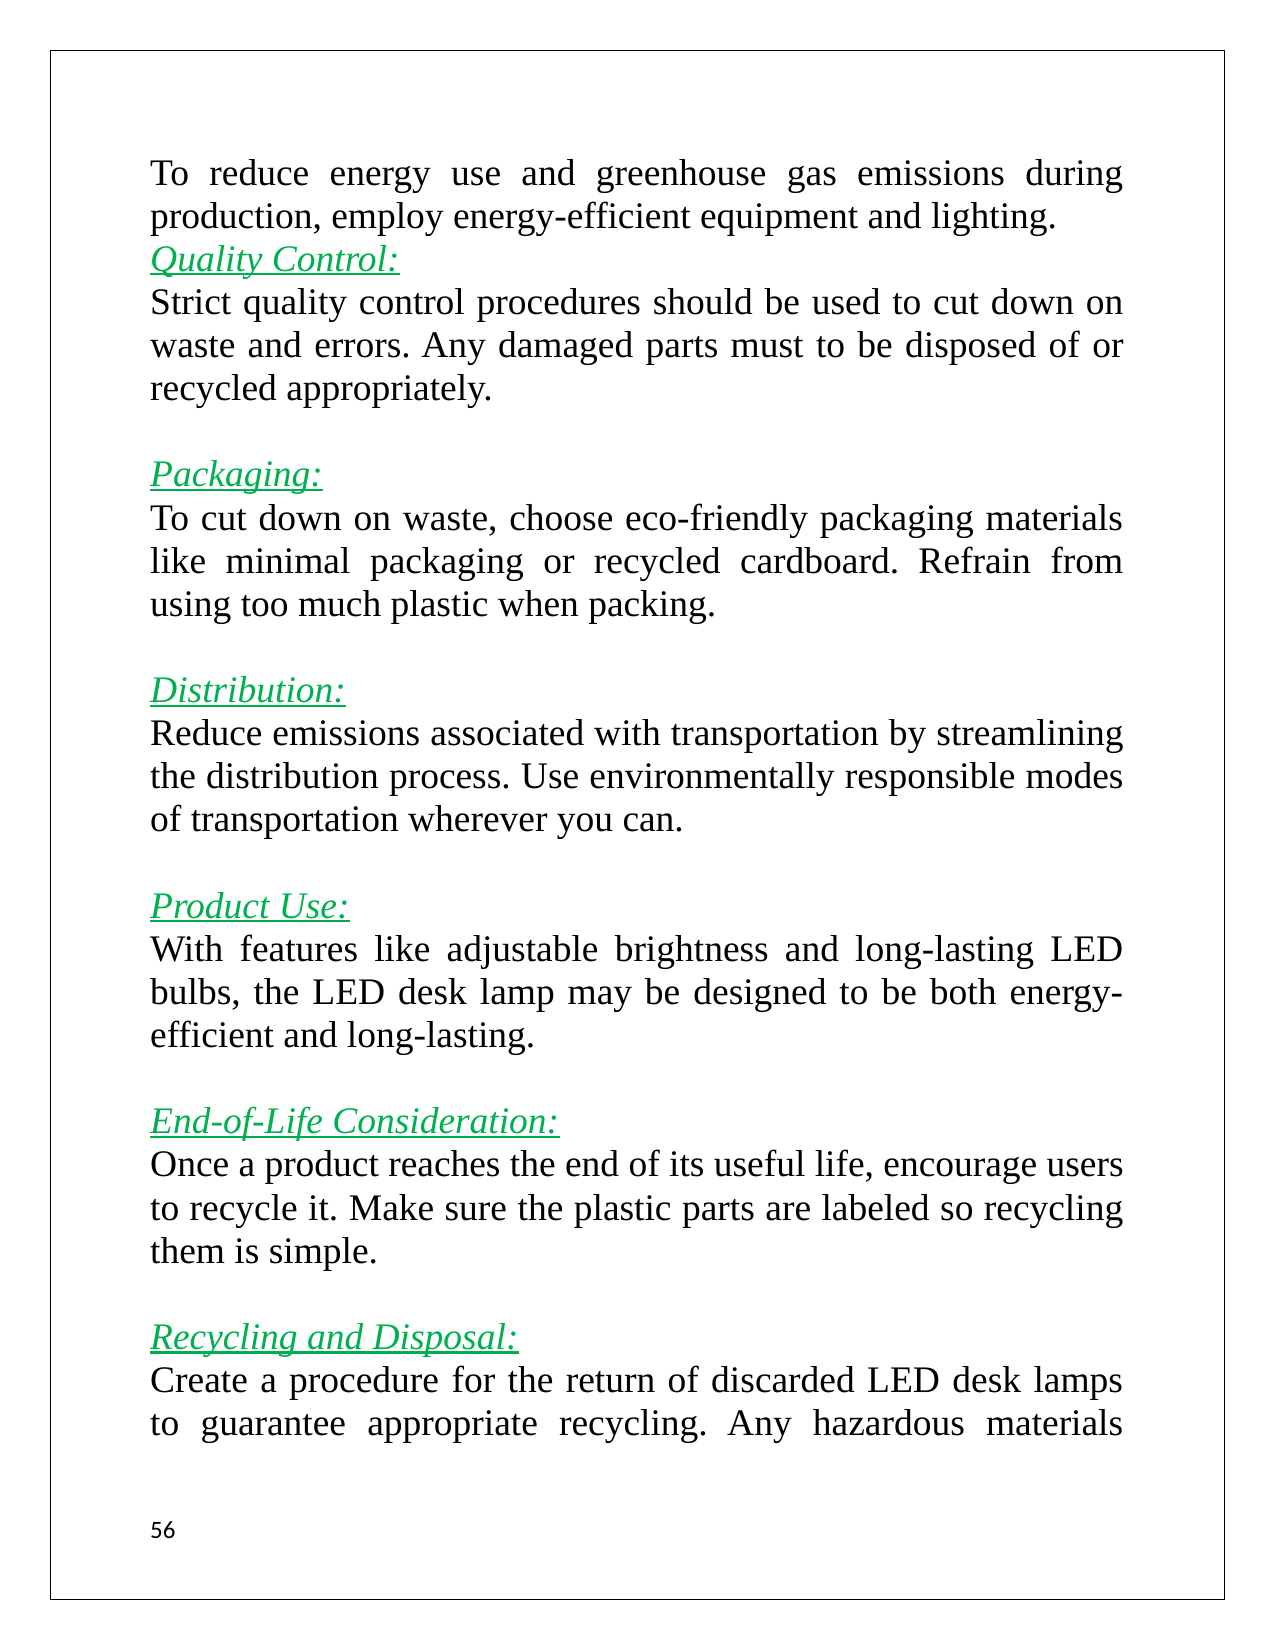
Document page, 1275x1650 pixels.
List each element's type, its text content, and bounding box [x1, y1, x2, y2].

text With features like adjustable brightness and long-lasting LED bulbs, the LED desk lamp may be designed to be both energy-efficient and long-lasting. [150, 926, 1125, 1056]
text Once a product reaches the end of its useful life, encourage users to recycle it. Make sure the plastic parts are labeled so recycling them is simple. [150, 1142, 1125, 1271]
text Quality Control: [150, 236, 1125, 279]
text To cut down on waste, choose eco-friendly packaging materials like minimal packaging or recycled cardboard. Refrain from using too much plastic when packing. [150, 495, 1125, 624]
text End-of-Life Consideration: [150, 1099, 1125, 1142]
text Distribution: [150, 667, 1125, 711]
text To reduce energy use and greenhouse gas emissions during production, employ energy-efficient equipment and lighting. [150, 150, 1125, 236]
text Reduce emissions associated with transportation by streamlining the distribution process. Use environmentally responsible modes of transportation wherever you can. [150, 711, 1125, 840]
text Recycling and Disposal: [150, 1314, 1125, 1357]
text Product Use: [150, 883, 1125, 926]
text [150, 1357, 1125, 1444]
text Packaging: [150, 452, 1125, 495]
text Strict quality control procedures should be used to cut down on waste and errors. Any damaged parts must to be disposed of or recycled appropriately. [150, 279, 1125, 409]
